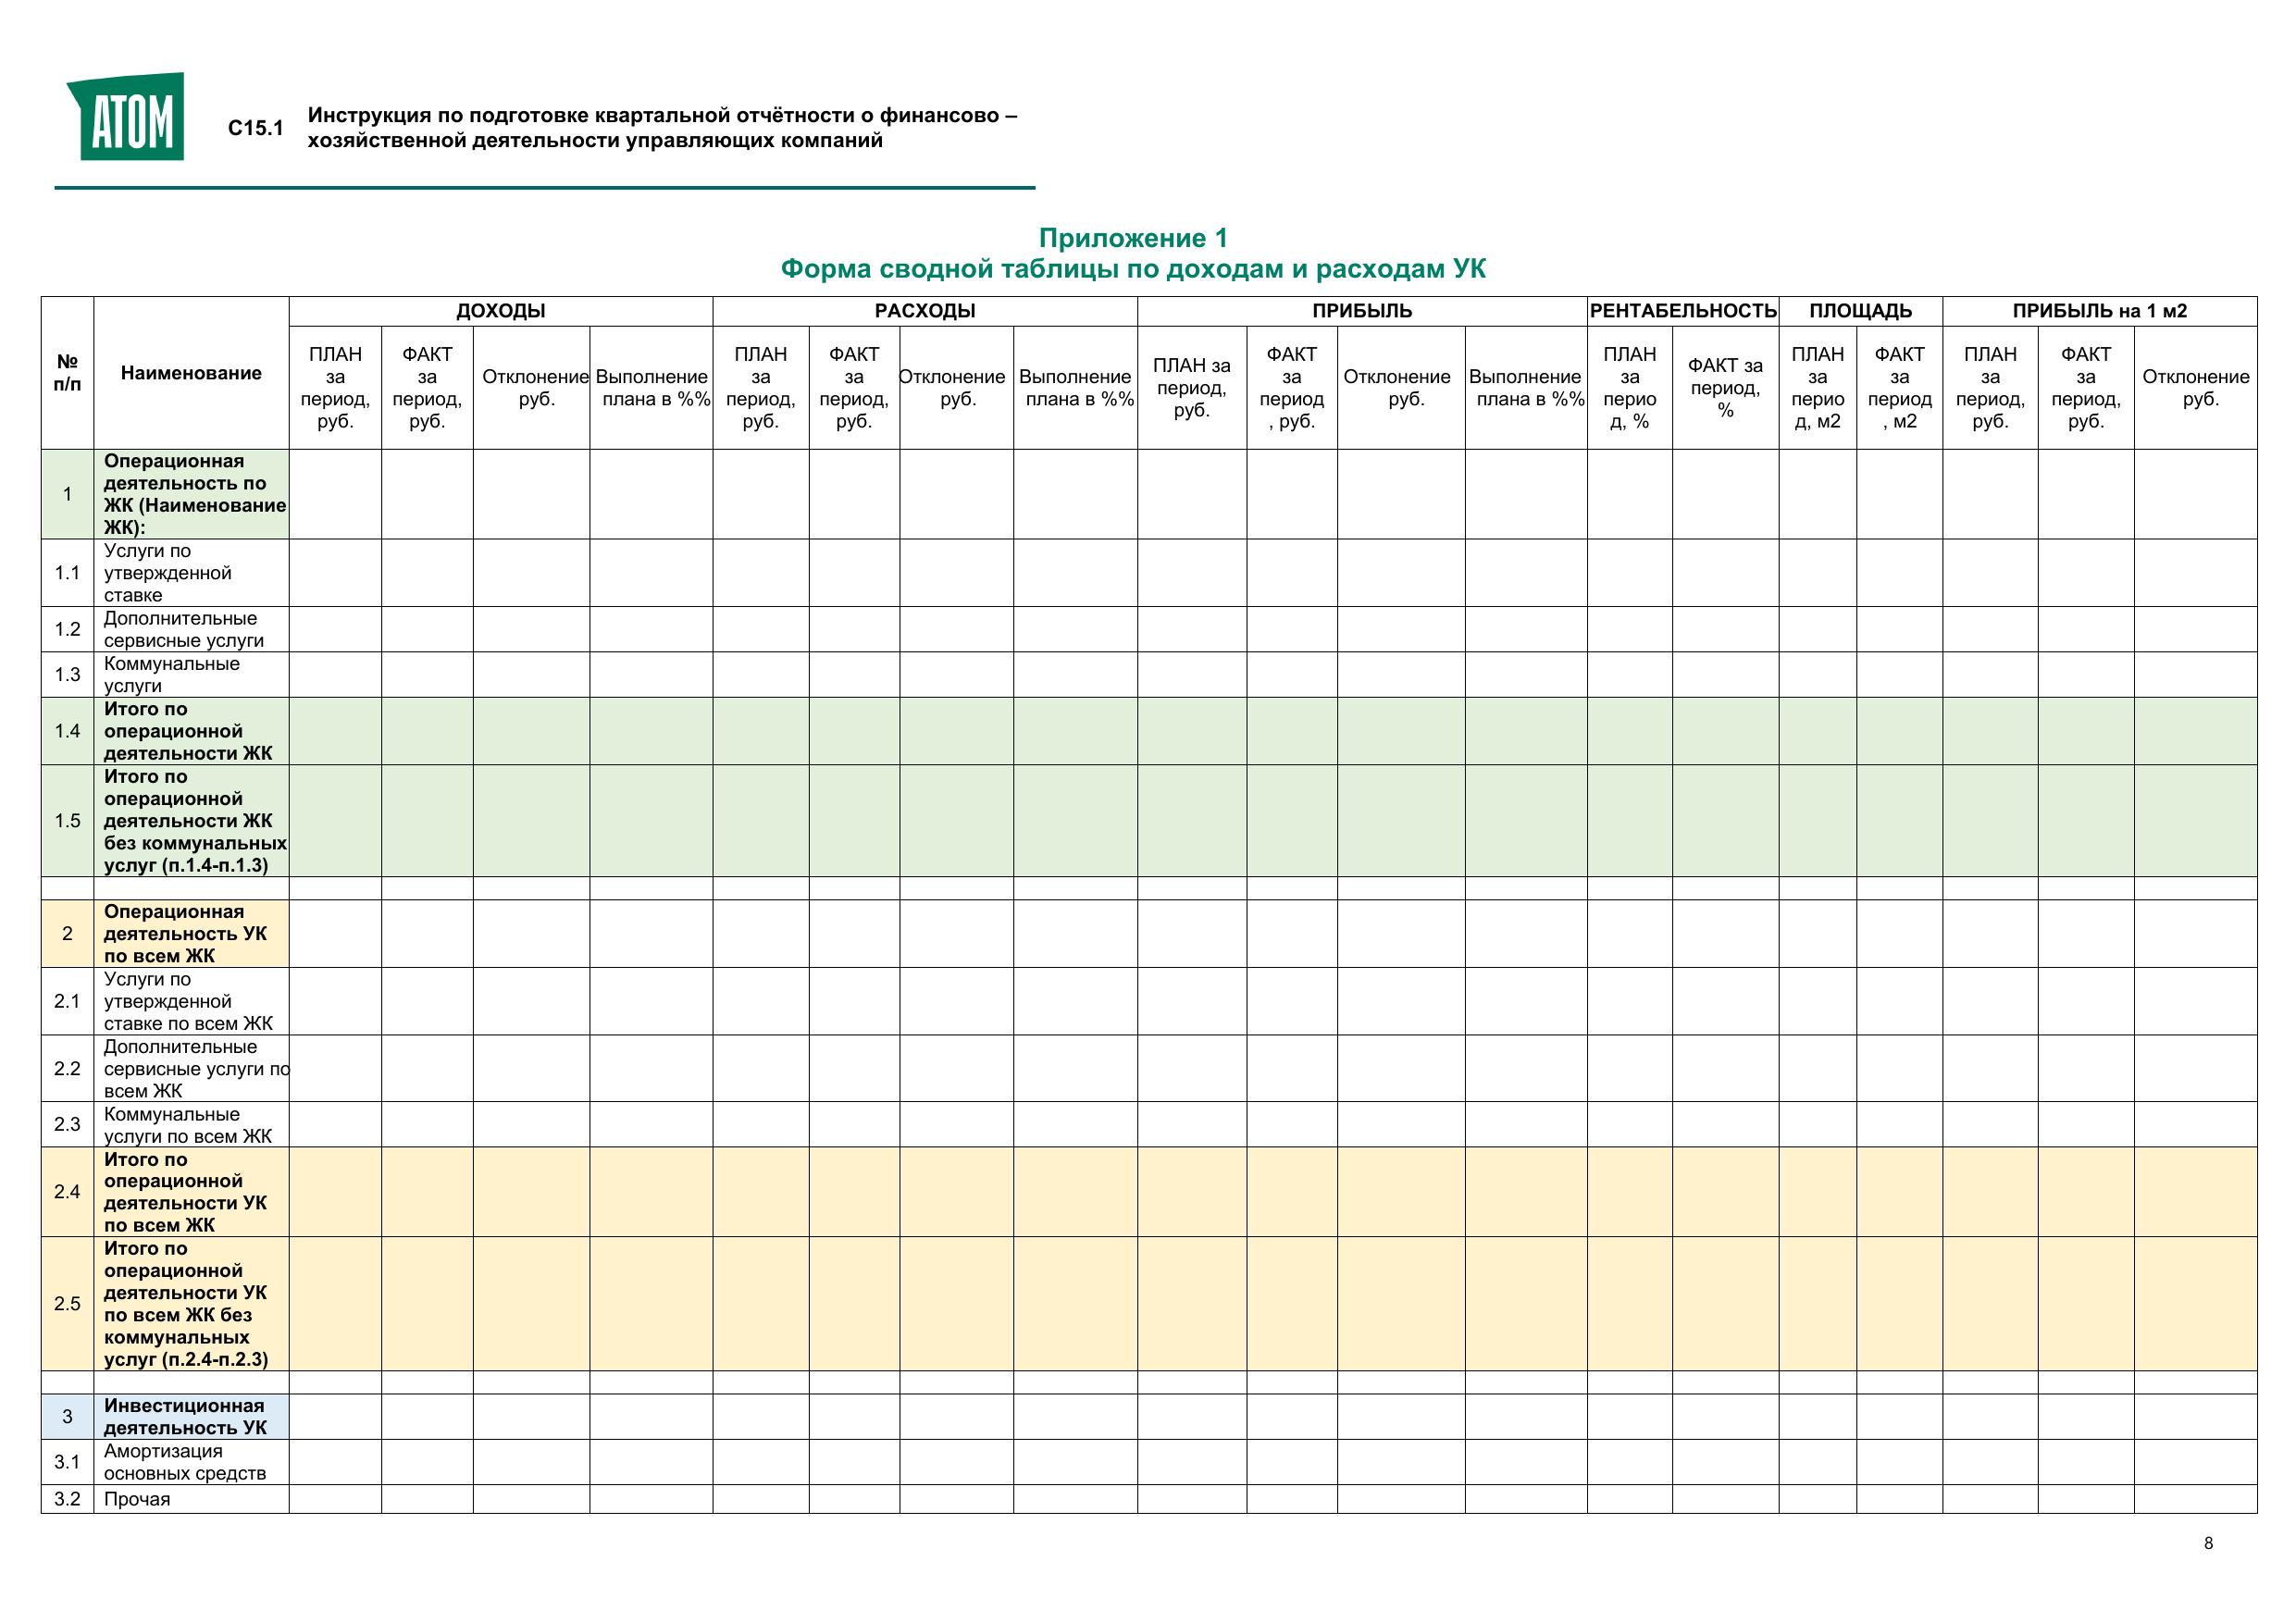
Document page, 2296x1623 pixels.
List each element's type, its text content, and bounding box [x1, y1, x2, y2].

table_cell [1338, 1147, 1465, 1236]
table_cell [1338, 900, 1465, 966]
table_cell [900, 1371, 1013, 1394]
table_cell [1780, 877, 1856, 899]
table_cell [474, 765, 590, 876]
table_cell [1780, 607, 1856, 651]
table_cell [1014, 450, 1137, 539]
table_cell [290, 1485, 381, 1513]
table_cell [2039, 539, 2134, 606]
table_cell [2039, 900, 2134, 966]
table_cell [1780, 1485, 1856, 1513]
table_cell [1588, 900, 1672, 966]
table_cell [1138, 652, 1247, 697]
table_cell [1247, 1147, 1337, 1236]
table_cell ПЛАН за период, руб. [1138, 327, 1247, 449]
table_cell [590, 968, 713, 1034]
table_cell [382, 1440, 473, 1484]
table_cell [1138, 450, 1247, 539]
table_cell [1138, 607, 1247, 651]
table_cell [590, 652, 713, 697]
table_cell [1780, 1035, 1856, 1101]
table_cell [2135, 698, 2257, 764]
table_cell [382, 539, 473, 606]
table_cell [1014, 607, 1137, 651]
table_cell ФАКТ за период, м2 [1857, 327, 1942, 449]
table_cell [900, 1485, 1013, 1513]
table_cell [2135, 968, 2257, 1034]
table_cell [474, 1371, 590, 1394]
table_cell Итого по операционной деятельности УК по всем ЖК без коммунальных услуг (п.2.4-п.2.3) [94, 1237, 289, 1370]
table_cell [382, 900, 473, 966]
table_cell [1943, 1102, 2038, 1146]
table_cell [2135, 450, 2257, 539]
table_cell [1943, 1440, 2038, 1484]
table_cell [1247, 1371, 1337, 1394]
table_cell [2135, 1035, 2257, 1101]
table_cell [1138, 968, 1247, 1034]
table_cell [900, 1440, 1013, 1484]
table_cell [714, 1440, 809, 1484]
table_cell [1466, 765, 1587, 876]
table_cell [1466, 1394, 1587, 1439]
table_cell [1338, 968, 1465, 1034]
table_cell [810, 968, 900, 1034]
table_cell Прочая Инвестиционная деятельность [94, 1485, 289, 1513]
table_cell [714, 1035, 809, 1101]
table_cell [810, 1237, 900, 1370]
table_cell [2039, 1371, 2134, 1394]
table_cell Отклонение руб. [2135, 327, 2257, 449]
table_cell [1138, 1440, 1247, 1484]
table_cell [1857, 1485, 1942, 1513]
table_cell [474, 539, 590, 606]
table_cell [900, 450, 1013, 539]
table_cell [1138, 1035, 1247, 1101]
picture [65, 69, 187, 163]
table_cell [290, 652, 381, 697]
table_cell 1.2 [42, 607, 93, 651]
table_cell [474, 968, 590, 1034]
table_cell [1338, 450, 1465, 539]
table_cell [1780, 652, 1856, 697]
table_cell [382, 765, 473, 876]
table_cell [1138, 765, 1247, 876]
table_cell [290, 1237, 381, 1370]
table_cell [1780, 968, 1856, 1034]
table_cell [1673, 652, 1779, 697]
table_cell [810, 1485, 900, 1513]
table_cell Операционная деятельность УК по всем ЖК [94, 900, 289, 966]
table_cell [590, 1035, 713, 1101]
table_cell [382, 1371, 473, 1394]
table_cell ФАКТ за период, руб. [2039, 327, 2134, 449]
table_cell 2.3 [42, 1102, 93, 1146]
table_cell [1857, 1237, 1942, 1370]
table_cell [1673, 1237, 1779, 1370]
table_cell [900, 1147, 1013, 1236]
table_cell [2135, 1440, 2257, 1484]
table_cell [900, 968, 1013, 1034]
table_cell [1466, 450, 1587, 539]
table_cell [810, 607, 900, 651]
table_cell [900, 1102, 1013, 1146]
table_cell [590, 1394, 713, 1439]
table_cell [2039, 877, 2134, 899]
table_cell Коммунальные услуги по всем ЖК [94, 1102, 289, 1146]
table_cell [1138, 1394, 1247, 1439]
table_cell [1338, 1440, 1465, 1484]
table_cell [810, 900, 900, 966]
table_cell [1588, 450, 1672, 539]
table_cell ПЛАН за период, м2 [1780, 327, 1856, 449]
table_cell [474, 1440, 590, 1484]
table_cell [2039, 1394, 2134, 1439]
table_cell [900, 539, 1013, 606]
table_cell [1780, 539, 1856, 606]
table_cell [290, 1035, 381, 1101]
table_cell [590, 1237, 713, 1370]
table_cell 3 [42, 1394, 93, 1439]
table_cell [1943, 1485, 2038, 1513]
table_cell [1138, 1237, 1247, 1370]
table_cell [810, 1371, 900, 1394]
table_cell [1943, 1147, 2038, 1236]
table_cell [290, 900, 381, 966]
table_header РАСХОДЫ [714, 297, 1137, 326]
table_cell [474, 698, 590, 764]
table_cell [2135, 652, 2257, 697]
table_cell [714, 698, 809, 764]
table_cell [290, 1371, 381, 1394]
table_cell [2135, 900, 2257, 966]
table_cell [1943, 765, 2038, 876]
table_cell [1247, 968, 1337, 1034]
table_cell ФАКТ за период, % [1673, 327, 1779, 449]
table_cell [474, 1394, 590, 1439]
table_cell [1247, 450, 1337, 539]
table_cell [1247, 765, 1337, 876]
table_cell [1338, 1035, 1465, 1101]
table_cell [1857, 1102, 1942, 1146]
table_cell [714, 1102, 809, 1146]
table_cell 1.5 [42, 765, 93, 876]
table_cell [1247, 1485, 1337, 1513]
table_cell [1247, 1394, 1337, 1439]
table_cell [1857, 607, 1942, 651]
table_cell [1338, 698, 1465, 764]
table_cell [1780, 1237, 1856, 1370]
table_cell [1857, 765, 1942, 876]
table_cell Отклонение руб. [900, 327, 1013, 449]
table_cell [900, 652, 1013, 697]
table_cell [290, 968, 381, 1034]
table_cell [2039, 1440, 2134, 1484]
table_cell [810, 450, 900, 539]
table_cell [94, 1371, 289, 1394]
subtitle Приложение 1 Форма сводной таблицы по доходам и расходам УК [55, 222, 2214, 284]
table_cell [714, 1394, 809, 1439]
table_cell [2135, 1394, 2257, 1439]
table_cell ФАКТ за период, руб. [382, 327, 473, 449]
table_cell [1138, 877, 1247, 899]
table_cell [1857, 1147, 1942, 1236]
table_cell [2135, 1485, 2257, 1513]
table_cell [810, 539, 900, 606]
table_cell [1138, 1485, 1247, 1513]
table_cell [1857, 1440, 1942, 1484]
table_cell [1780, 1440, 1856, 1484]
table_cell [290, 765, 381, 876]
table_cell [900, 900, 1013, 966]
table_cell [714, 968, 809, 1034]
table_cell [1466, 539, 1587, 606]
table_cell [290, 698, 381, 764]
table_cell 1.3 [42, 652, 93, 697]
table_cell [1943, 900, 2038, 966]
table_cell [900, 698, 1013, 764]
table_cell [590, 765, 713, 876]
table_cell [1338, 1371, 1465, 1394]
table_cell [1780, 900, 1856, 966]
table_cell [1014, 1237, 1137, 1370]
table_cell [1466, 607, 1587, 651]
table_cell [1014, 877, 1137, 899]
table_cell [1588, 968, 1672, 1034]
table_cell [590, 1147, 713, 1236]
table_cell [1338, 607, 1465, 651]
table_cell [1588, 1440, 1672, 1484]
table_cell Выполнение плана в %% [1014, 327, 1137, 449]
table_cell [474, 1147, 590, 1236]
table_cell [900, 877, 1013, 899]
table_cell [714, 900, 809, 966]
table_cell [1943, 652, 2038, 697]
table_cell ПЛАН за период, руб. [1943, 327, 2038, 449]
table_cell [2039, 1102, 2134, 1146]
table_cell [1673, 900, 1779, 966]
table_cell [1588, 1485, 1672, 1513]
table_cell [290, 1102, 381, 1146]
table_cell [1588, 1102, 1672, 1146]
table_cell [1247, 1035, 1337, 1101]
table_cell 2.5 [42, 1237, 93, 1370]
table_cell [1673, 539, 1779, 606]
table_cell [1588, 1147, 1672, 1236]
table_cell Коммунальные услуги [94, 652, 289, 697]
table_cell [2039, 652, 2134, 697]
table_cell [1588, 1371, 1672, 1394]
table_cell [1338, 765, 1465, 876]
table_cell Услуги по утвержденной ставке [94, 539, 289, 606]
table_cell [1247, 1440, 1337, 1484]
table_header Наименование [94, 297, 289, 449]
table_cell [1014, 765, 1137, 876]
table_cell [382, 1035, 473, 1101]
table_cell [1588, 607, 1672, 651]
table_cell [1943, 607, 2038, 651]
table_cell [1466, 1237, 1587, 1370]
table_cell 3.1 [42, 1440, 93, 1484]
table_cell [1780, 1394, 1856, 1439]
table_cell [1247, 1102, 1337, 1146]
table_cell [2135, 607, 2257, 651]
table_cell [1673, 1147, 1779, 1236]
table_cell [1857, 539, 1942, 606]
table_cell [1247, 607, 1337, 651]
table_cell [1588, 698, 1672, 764]
table_cell [1943, 1237, 2038, 1370]
table_cell [1014, 900, 1137, 966]
table_cell [474, 652, 590, 697]
table_cell [590, 877, 713, 899]
table_cell [1247, 539, 1337, 606]
table_cell [714, 877, 809, 899]
table_cell [810, 877, 900, 899]
table_cell [1466, 1147, 1587, 1236]
table_cell [714, 607, 809, 651]
table_cell [42, 877, 93, 899]
table_cell [1014, 1035, 1137, 1101]
table_cell [714, 1371, 809, 1394]
table_cell [1943, 877, 2038, 899]
table_cell [1014, 698, 1137, 764]
table_cell [1466, 1102, 1587, 1146]
table_cell [810, 1102, 900, 1146]
table_cell [1673, 1394, 1779, 1439]
table_cell [1014, 652, 1137, 697]
table_cell [474, 450, 590, 539]
table_cell [1247, 877, 1337, 899]
table_cell [290, 607, 381, 651]
table_cell [2039, 765, 2134, 876]
table_cell 2.4 [42, 1147, 93, 1236]
table_cell [1780, 450, 1856, 539]
table_cell [1673, 1485, 1779, 1513]
table_cell [810, 1035, 900, 1101]
table_cell [1247, 1237, 1337, 1370]
table_cell [2135, 1147, 2257, 1236]
table_cell [1138, 900, 1247, 966]
table_cell [382, 1237, 473, 1370]
table_cell 2.2 [42, 1035, 93, 1101]
table_cell [714, 765, 809, 876]
table_cell [1466, 1440, 1587, 1484]
table_header РЕНТАБЕЛЬНОСТЬ [1588, 297, 1779, 326]
table_cell [1338, 652, 1465, 697]
table_cell Выполнение плана в %% [1466, 327, 1587, 449]
table_cell ПЛАН за период, руб. [714, 327, 809, 449]
table_cell [590, 1371, 713, 1394]
table_cell [1014, 1485, 1137, 1513]
table_cell [1466, 877, 1587, 899]
table_cell [382, 698, 473, 764]
table_cell [2039, 450, 2134, 539]
table_cell [2039, 1485, 2134, 1513]
table_cell [714, 539, 809, 606]
table_cell [1780, 765, 1856, 876]
table_cell [1014, 968, 1137, 1034]
table_cell [1014, 539, 1137, 606]
table_cell [290, 1440, 381, 1484]
table_cell [1857, 900, 1942, 966]
table_cell [1857, 1371, 1942, 1394]
table_cell [290, 1147, 381, 1236]
table_cell [1247, 698, 1337, 764]
table_cell [1247, 900, 1337, 966]
table_cell [1138, 1371, 1247, 1394]
table_cell [1943, 539, 2038, 606]
table_cell [810, 652, 900, 697]
table_cell [1138, 539, 1247, 606]
table_cell [382, 1102, 473, 1146]
table_cell [474, 877, 590, 899]
table_cell 2 [42, 900, 93, 966]
table_cell [94, 877, 289, 899]
table_cell [590, 539, 713, 606]
table_cell [382, 607, 473, 651]
table_cell [474, 607, 590, 651]
table_cell [900, 765, 1013, 876]
table_cell [1466, 698, 1587, 764]
table_cell [810, 765, 900, 876]
table_cell [1138, 698, 1247, 764]
table_cell [1673, 1440, 1779, 1484]
table_cell [1338, 1394, 1465, 1439]
table_cell [2135, 1371, 2257, 1394]
table_cell [1588, 1394, 1672, 1439]
table_cell [810, 1394, 900, 1439]
table_cell [382, 1394, 473, 1439]
table_cell [2135, 877, 2257, 899]
table_cell [900, 1035, 1013, 1101]
table_cell [1466, 900, 1587, 966]
table_cell Дополнительные сервисные услуги по всем ЖК [94, 1035, 289, 1101]
table_cell Дополнительные сервисные услуги [94, 607, 289, 651]
table_cell [1338, 877, 1465, 899]
table_cell [474, 1102, 590, 1146]
table_cell [1466, 1035, 1587, 1101]
table_cell [590, 1485, 713, 1513]
table_cell [714, 1485, 809, 1513]
table_cell [1673, 698, 1779, 764]
table_cell Операционная деятельность по ЖК (Наименование ЖК): [94, 450, 289, 539]
table_cell [1943, 1035, 2038, 1101]
table_cell [1673, 1371, 1779, 1394]
table_cell [2039, 968, 2134, 1034]
table_cell 1.4 [42, 698, 93, 764]
table_cell [714, 450, 809, 539]
table_cell [1588, 1035, 1672, 1101]
table_cell [1588, 1237, 1672, 1370]
table_cell [2135, 1237, 2257, 1370]
table_cell [1466, 1485, 1587, 1513]
table_cell [1780, 698, 1856, 764]
table_cell [2039, 1035, 2134, 1101]
table_cell [714, 652, 809, 697]
table_cell [1588, 652, 1672, 697]
table_cell 1.1 [42, 539, 93, 606]
table_cell [810, 1147, 900, 1236]
table_cell [1014, 1102, 1137, 1146]
table_cell [1338, 539, 1465, 606]
table_cell [382, 968, 473, 1034]
table_cell [590, 900, 713, 966]
table_cell [1466, 652, 1587, 697]
table_cell [1857, 450, 1942, 539]
table_cell [1673, 1035, 1779, 1101]
table_cell 3.2 [42, 1485, 93, 1513]
table_cell [2135, 539, 2257, 606]
table_cell [290, 450, 381, 539]
table_cell [590, 698, 713, 764]
table_cell [2039, 1147, 2134, 1236]
table_cell [900, 1394, 1013, 1439]
table_header ПРИБЫЛЬ [1138, 297, 1587, 326]
table_cell [1338, 1237, 1465, 1370]
table_cell [382, 1147, 473, 1236]
table_cell [1338, 1102, 1465, 1146]
table_cell [1673, 968, 1779, 1034]
table_cell [382, 877, 473, 899]
table_cell Отклонение руб. [1338, 327, 1465, 449]
table_cell Итого по операционной деятельности ЖК [94, 698, 289, 764]
table_cell [1943, 1394, 2038, 1439]
table_cell [1943, 698, 2038, 764]
table_cell [474, 900, 590, 966]
table_cell [1943, 1371, 2038, 1394]
table_cell Итого по операционной деятельности УК по всем ЖК [94, 1147, 289, 1236]
table_cell [290, 539, 381, 606]
table_cell [1857, 968, 1942, 1034]
table_cell [1014, 1147, 1137, 1236]
table_cell [2039, 698, 2134, 764]
table_cell [590, 1440, 713, 1484]
table_cell [382, 450, 473, 539]
table_cell [1588, 539, 1672, 606]
table_cell [714, 1237, 809, 1370]
table_cell [2135, 765, 2257, 876]
table_cell [1673, 877, 1779, 899]
table_cell [1466, 1371, 1587, 1394]
table_cell [1014, 1371, 1137, 1394]
table_cell 1 [42, 450, 93, 539]
table_cell [1780, 1371, 1856, 1394]
table_header ДОХОДЫ [290, 297, 713, 326]
table_cell Итого по операционной деятельности ЖК без коммунальных услуг (п.1.4-п.1.3) [94, 765, 289, 876]
table_cell ПЛАН за период, руб. [290, 327, 381, 449]
table_cell [1466, 968, 1587, 1034]
table_header ПЛОЩАДЬ [1780, 297, 1942, 326]
table_cell [1943, 968, 2038, 1034]
table_cell [474, 1485, 590, 1513]
table_cell [1673, 765, 1779, 876]
table_cell [1857, 1035, 1942, 1101]
table_cell Отклонение руб. [474, 327, 590, 449]
table_cell [1857, 698, 1942, 764]
table_cell [1138, 1102, 1247, 1146]
table_cell [1338, 1485, 1465, 1513]
table_cell Услуги по утвержденной ставке по всем ЖК [94, 968, 289, 1034]
table_cell [810, 1440, 900, 1484]
table_cell [1857, 652, 1942, 697]
table_cell [290, 1394, 381, 1439]
table_cell [900, 607, 1013, 651]
table_cell [1673, 1102, 1779, 1146]
table_cell [474, 1035, 590, 1101]
table_cell [1014, 1394, 1137, 1439]
table_cell [1588, 877, 1672, 899]
table_cell [1673, 450, 1779, 539]
table_cell [2039, 607, 2134, 651]
table_cell [1943, 450, 2038, 539]
table_cell ФАКТ за период, руб. [810, 327, 900, 449]
table_cell [900, 1237, 1013, 1370]
table_cell [1588, 765, 1672, 876]
table_cell [810, 698, 900, 764]
table_cell Амортизация основных средств [94, 1440, 289, 1484]
table_header ПРИБЫЛЬ на 1 м2 [1943, 297, 2257, 326]
table_header № п/п [42, 297, 93, 449]
table_cell [590, 607, 713, 651]
table_cell ПЛАН за период, % [1588, 327, 1672, 449]
table_cell [474, 1237, 590, 1370]
table_cell 2.1 [42, 968, 93, 1034]
table_cell [2135, 1102, 2257, 1146]
table_cell [714, 1147, 809, 1236]
table_cell [1247, 652, 1337, 697]
table_cell [382, 652, 473, 697]
table_cell [590, 450, 713, 539]
table_cell [1857, 877, 1942, 899]
table_cell ФАКТ за период, руб. [1247, 327, 1337, 449]
table_cell [382, 1485, 473, 1513]
table_cell [1780, 1102, 1856, 1146]
table_cell Инвестиционная деятельность УК [94, 1394, 289, 1439]
table_cell [1138, 1147, 1247, 1236]
table_cell [290, 877, 381, 899]
table_cell [42, 1371, 93, 1394]
table_cell [1857, 1394, 1942, 1439]
table_cell [2039, 1237, 2134, 1370]
table_cell [590, 1102, 713, 1146]
table_cell [1673, 607, 1779, 651]
table_cell [1014, 1440, 1137, 1484]
table_cell [1780, 1147, 1856, 1236]
table_cell Выполнение плана в %% [590, 327, 713, 449]
